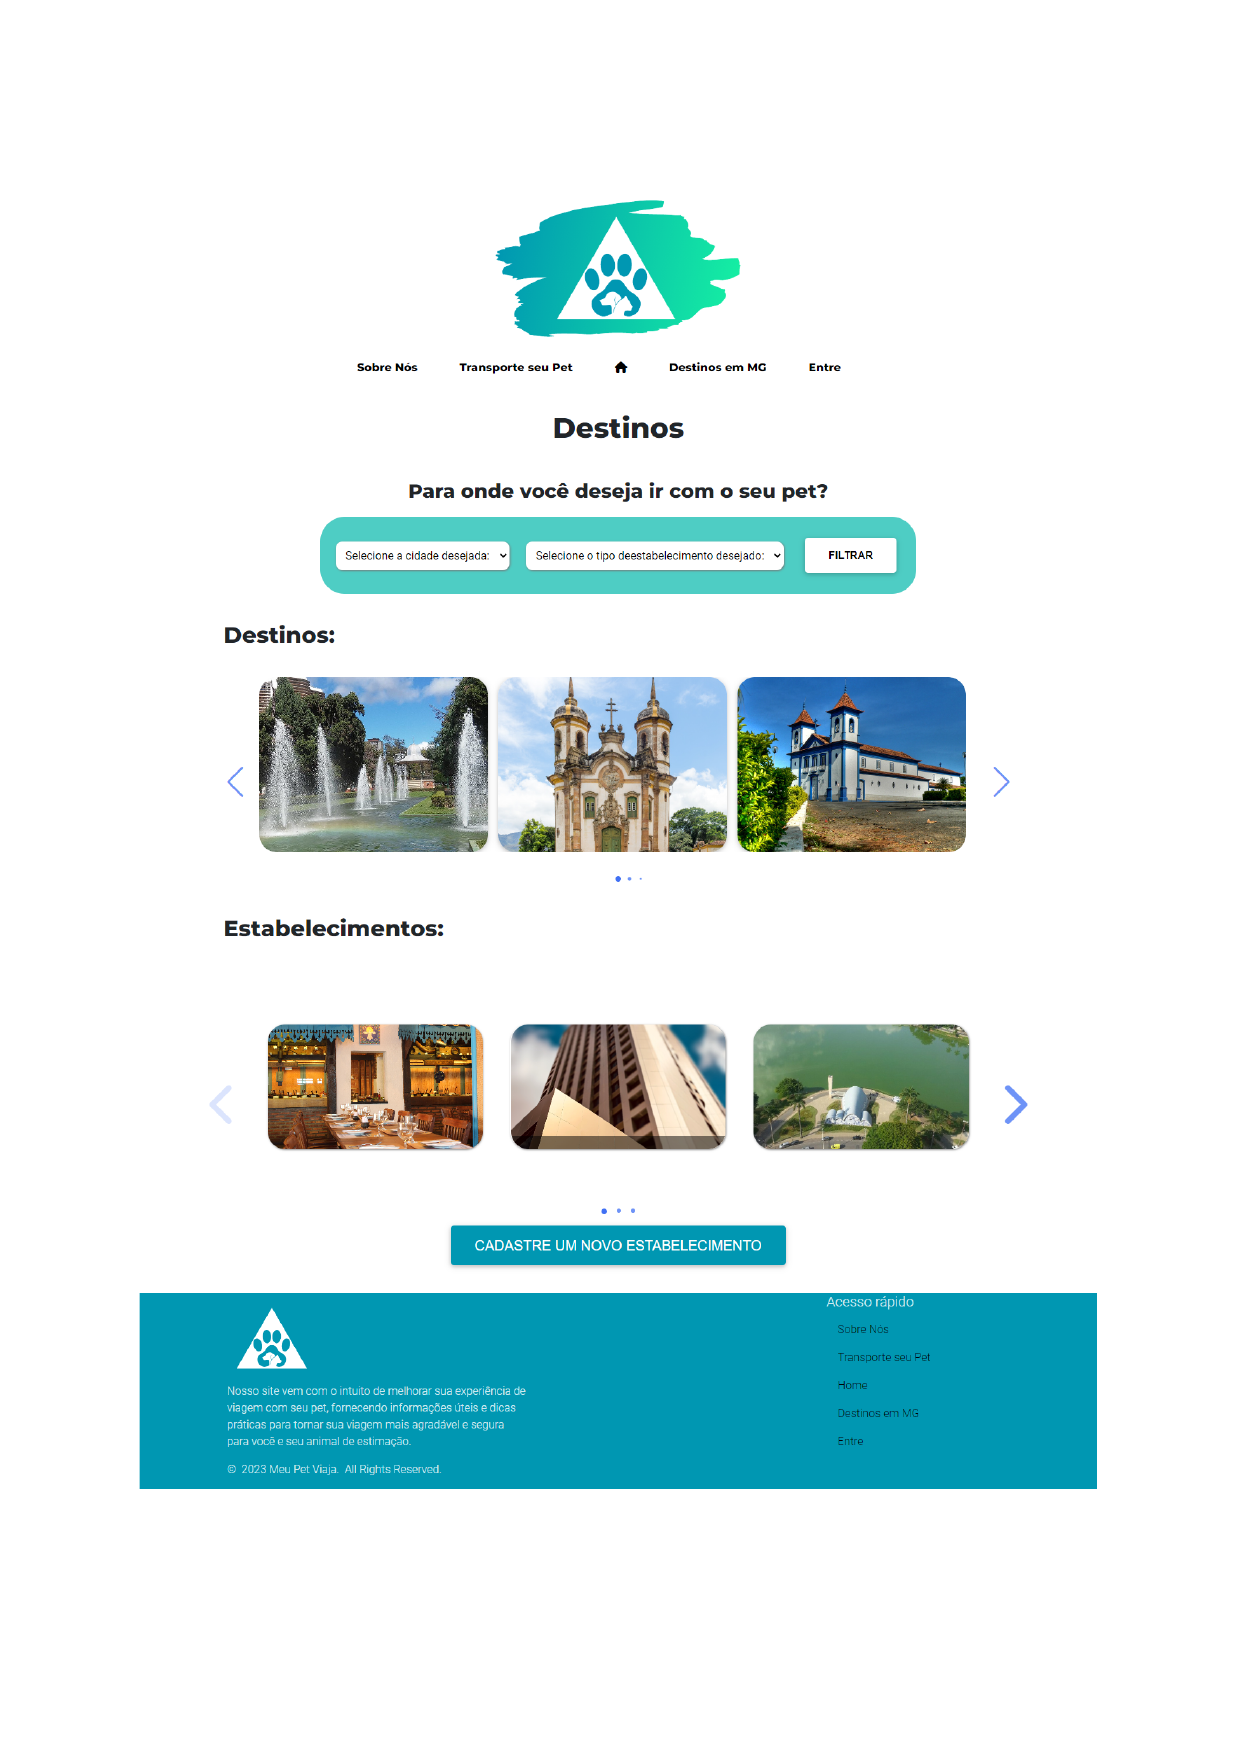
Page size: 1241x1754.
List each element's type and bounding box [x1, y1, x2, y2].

picture [139, 177, 1101, 1489]
